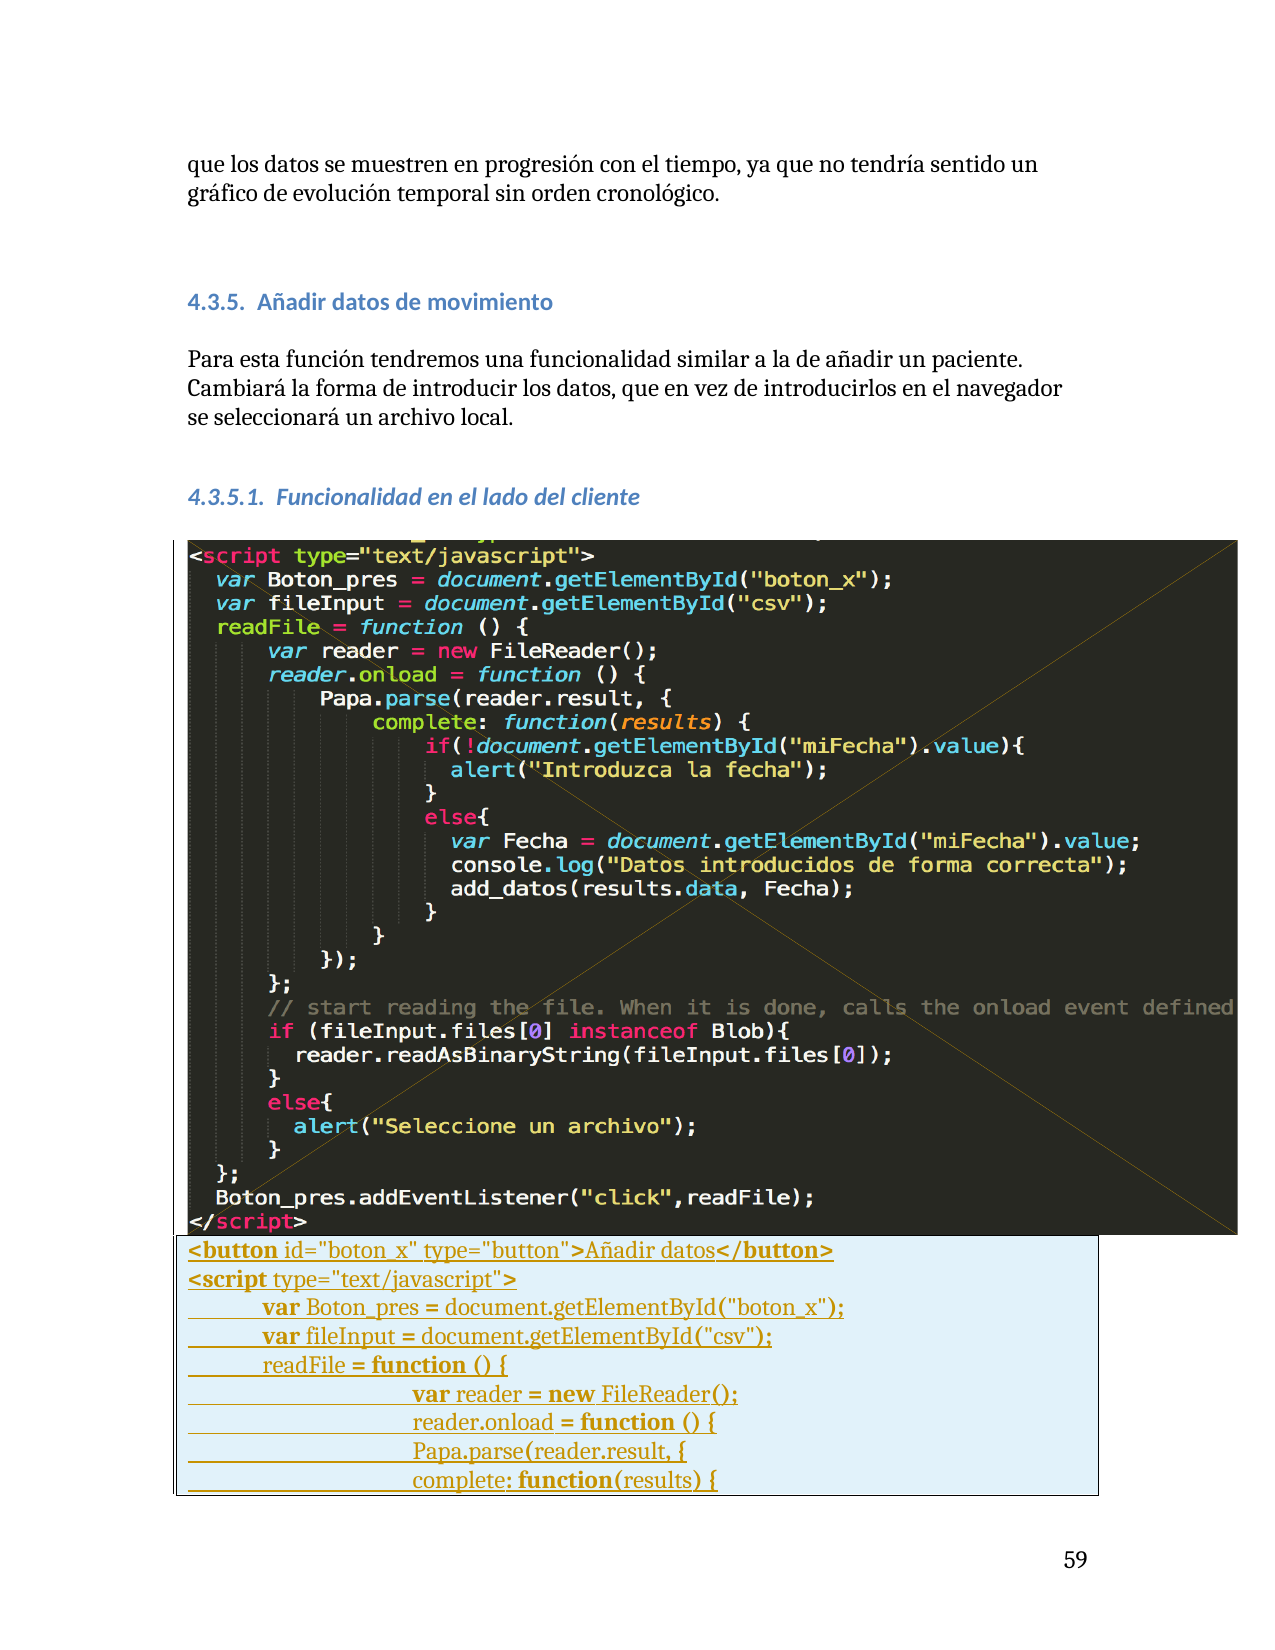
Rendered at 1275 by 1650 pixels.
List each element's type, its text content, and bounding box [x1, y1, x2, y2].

subtitle 4.3.5.1. Funcionalidad en el lado del cliente [187, 481, 1087, 511]
picture [189, 888, 1236, 1235]
text Para esta función tendremos una funcionalidad similar a la de añadir un paciente. Cambiará la forma de introducir los datos, que en vez de introducirlos en el navegador se seleccionará un archivo local. [187, 345, 1087, 431]
picture [714, 541, 1238, 1234]
picture [187, 541, 711, 1234]
picture [189, 540, 1236, 886]
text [187, 150, 1087, 207]
subtitle 4.3.5. Añadir datos de movimiento [187, 286, 1087, 316]
